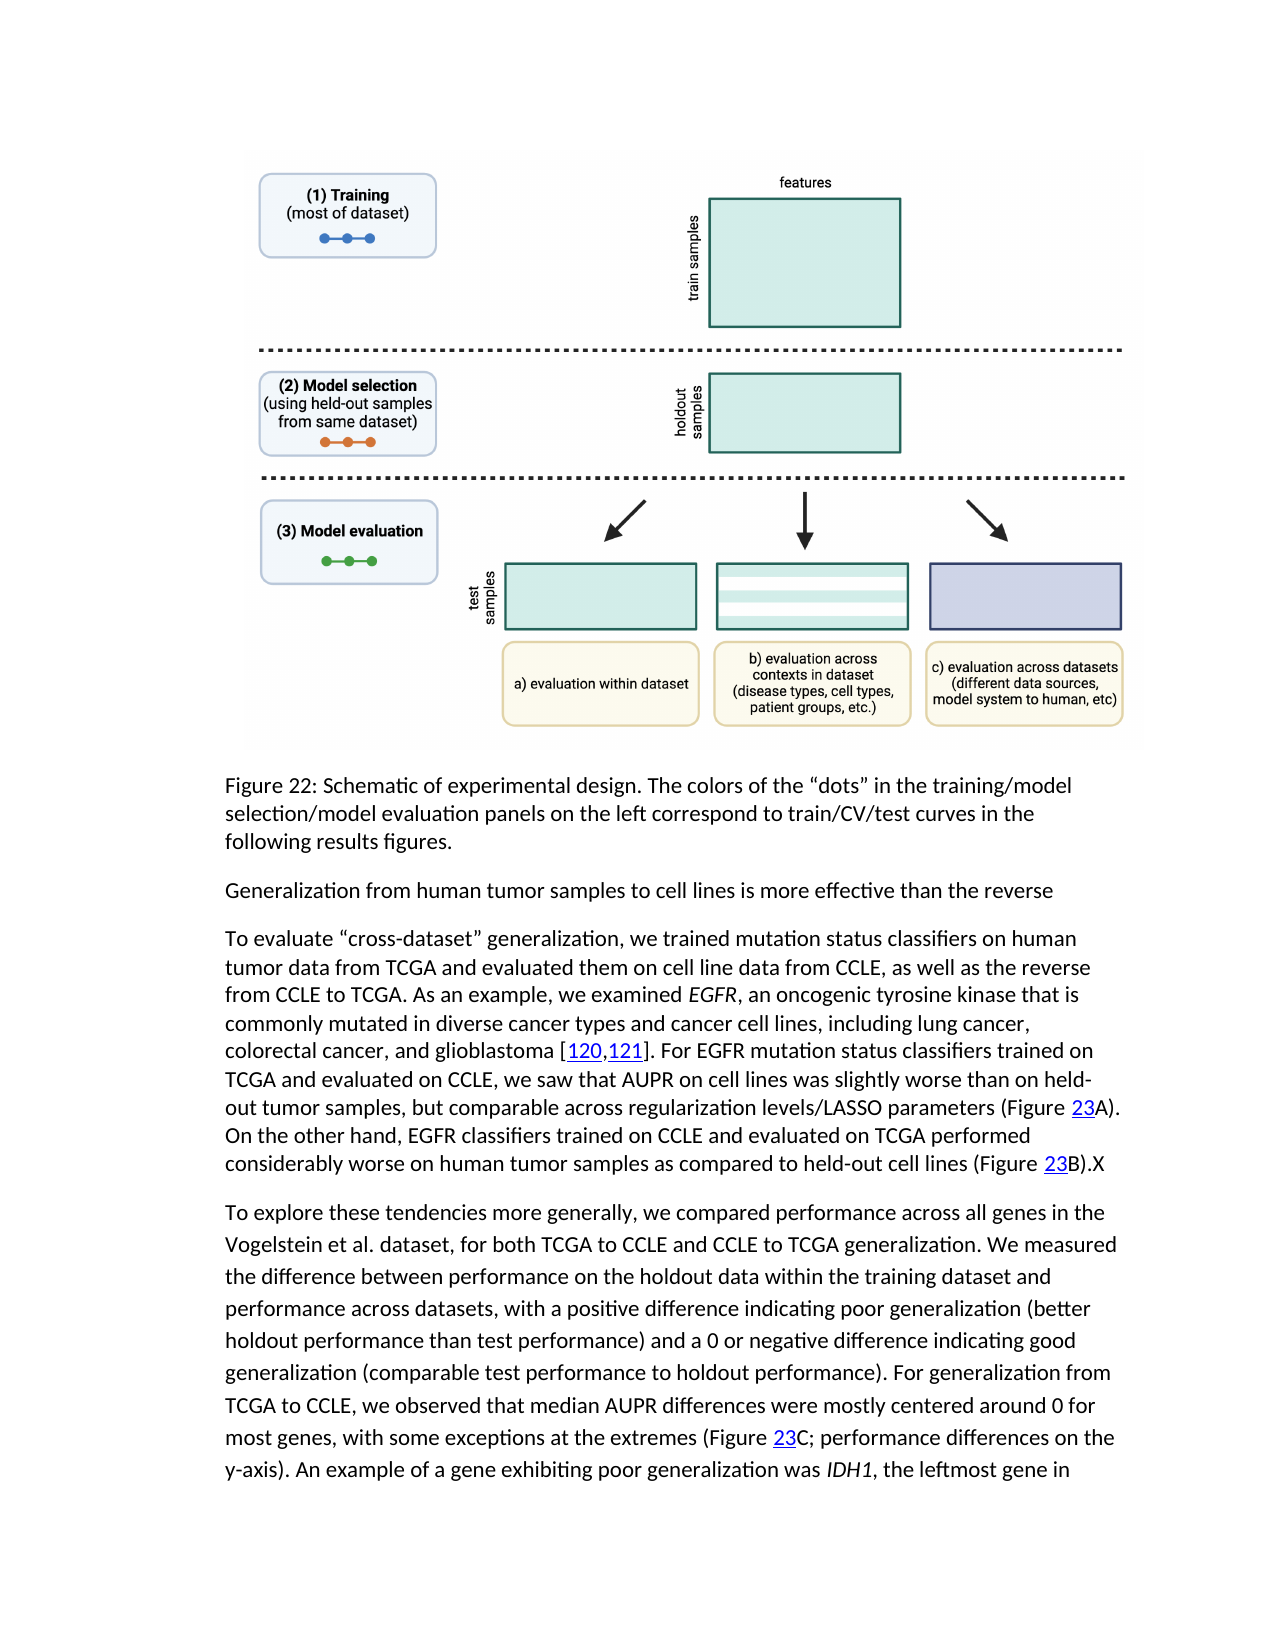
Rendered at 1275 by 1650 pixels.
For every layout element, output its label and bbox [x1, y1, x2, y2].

text [225, 1198, 1125, 1483]
picture [243, 150, 1144, 750]
